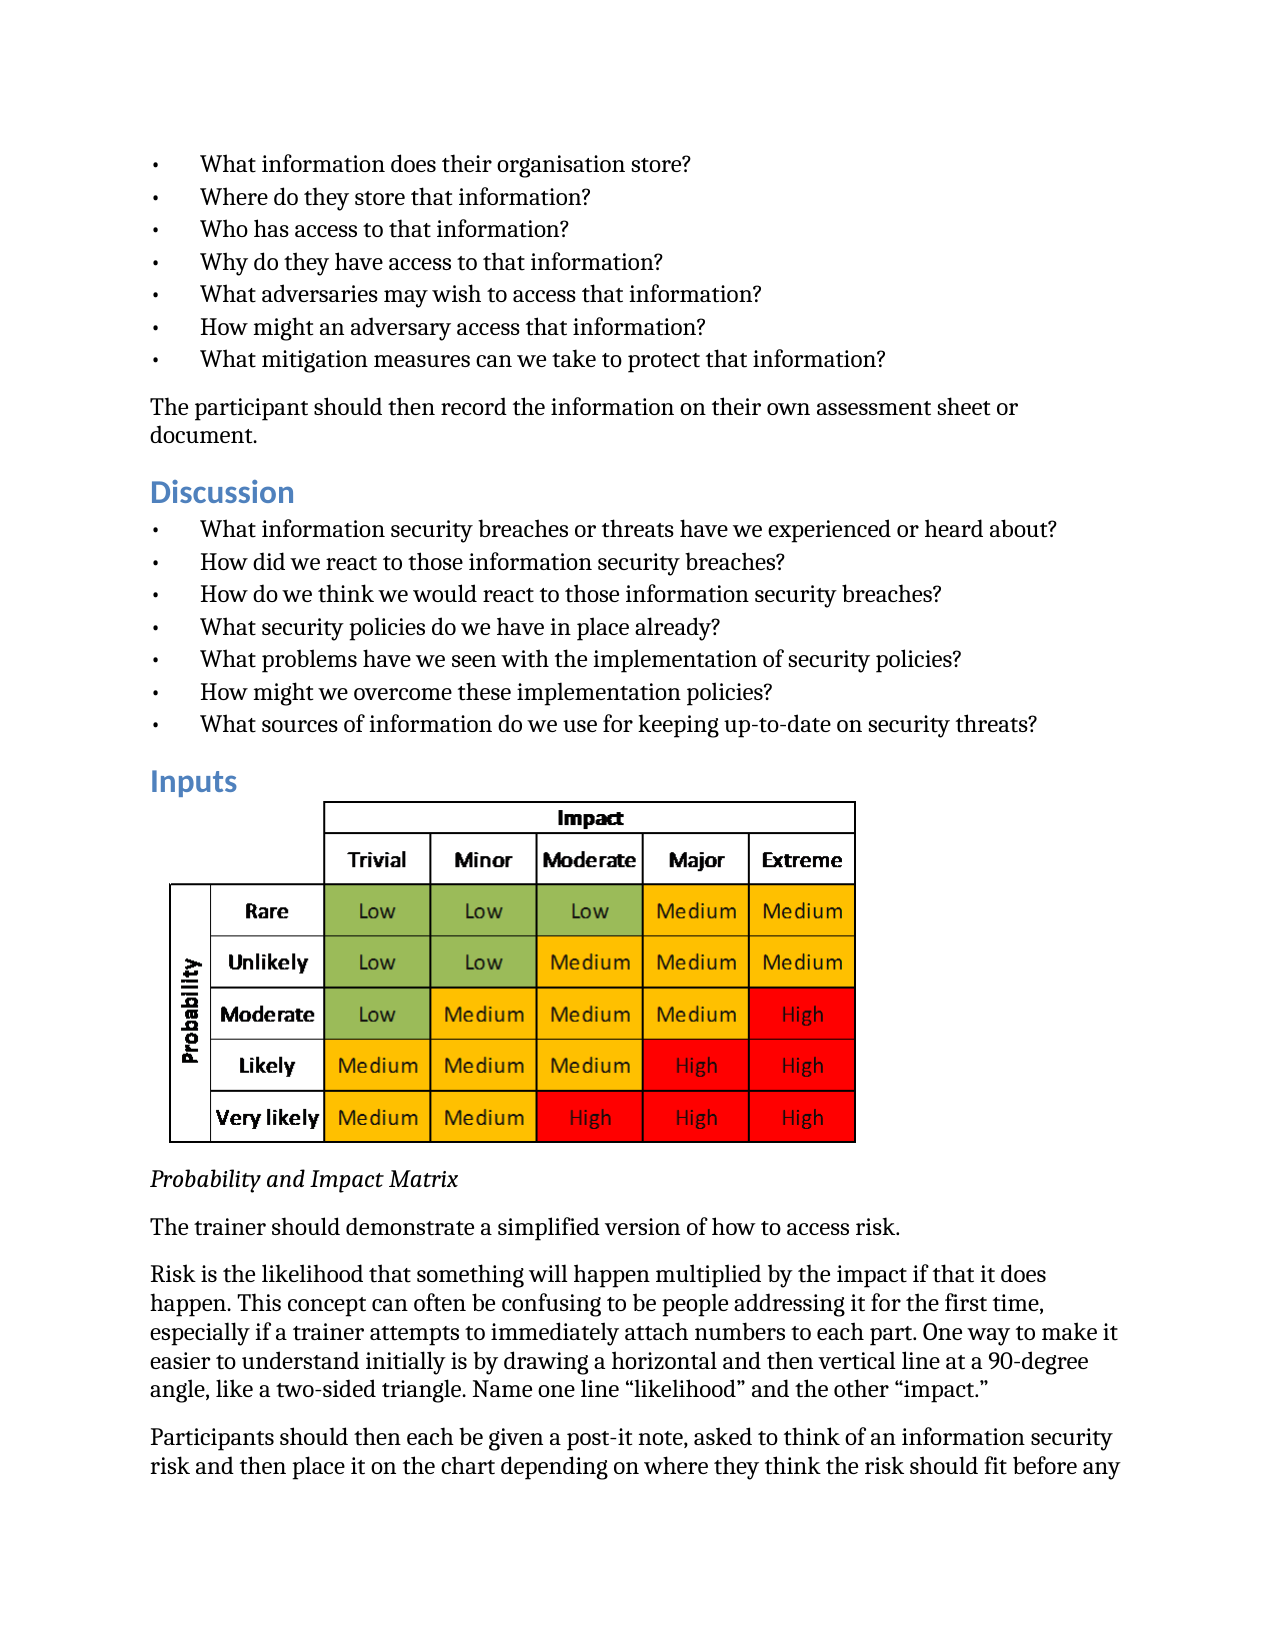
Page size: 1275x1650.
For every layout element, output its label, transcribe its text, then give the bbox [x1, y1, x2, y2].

list What security policies do we have in place already? [150, 613, 1125, 642]
text Risk is the likelihood that something will happen multiplied by the impact if that it does happen. This concept can often be confusing to be people addressing it for the first time, especially if a trainer attempts to immediately attach numbers to each part. One way to make it easier to understand initially is by drawing a horizontal and then vertical line at a 90-degree angle, like a two-sided triangle. Name one line “likelihood” and the other “impact.” [150, 1260, 1125, 1404]
list What mitigation measures can we take to protect that information? [150, 345, 1125, 374]
list How might an adversary access that information? [150, 312, 1125, 341]
subtitle Discussion [150, 471, 1125, 512]
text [150, 1423, 1125, 1480]
list Where do they store that information? [150, 182, 1125, 211]
list What problems have we seen with the implementation of security policies? [150, 645, 1125, 674]
text Probability and Impact Matrix [150, 1165, 1125, 1194]
list Why do they have access to that information? [150, 247, 1125, 276]
list What information does their organisation store? [150, 150, 1125, 179]
list What adversaries may wish to access that information? [150, 280, 1125, 309]
list What information security breaches or threats have we experienced or heard about? [150, 515, 1125, 544]
list How might we overcome these implementation policies? [150, 678, 1125, 707]
text The participant should then record the information on their own assessment sheet or document. [150, 392, 1125, 450]
text The trainer should demonstrate a simplified version of how to access risk. [150, 1213, 1125, 1242]
list What sources of information do we use for keeping up-to-date on security threats? [150, 710, 1125, 739]
list How did we react to those information security breaches? [150, 548, 1125, 577]
list How do we think we would react to those information security breaches? [150, 580, 1125, 609]
picture [168, 800, 858, 1145]
subtitle Inputs [150, 760, 1125, 801]
list Who has access to that information? [150, 215, 1125, 244]
